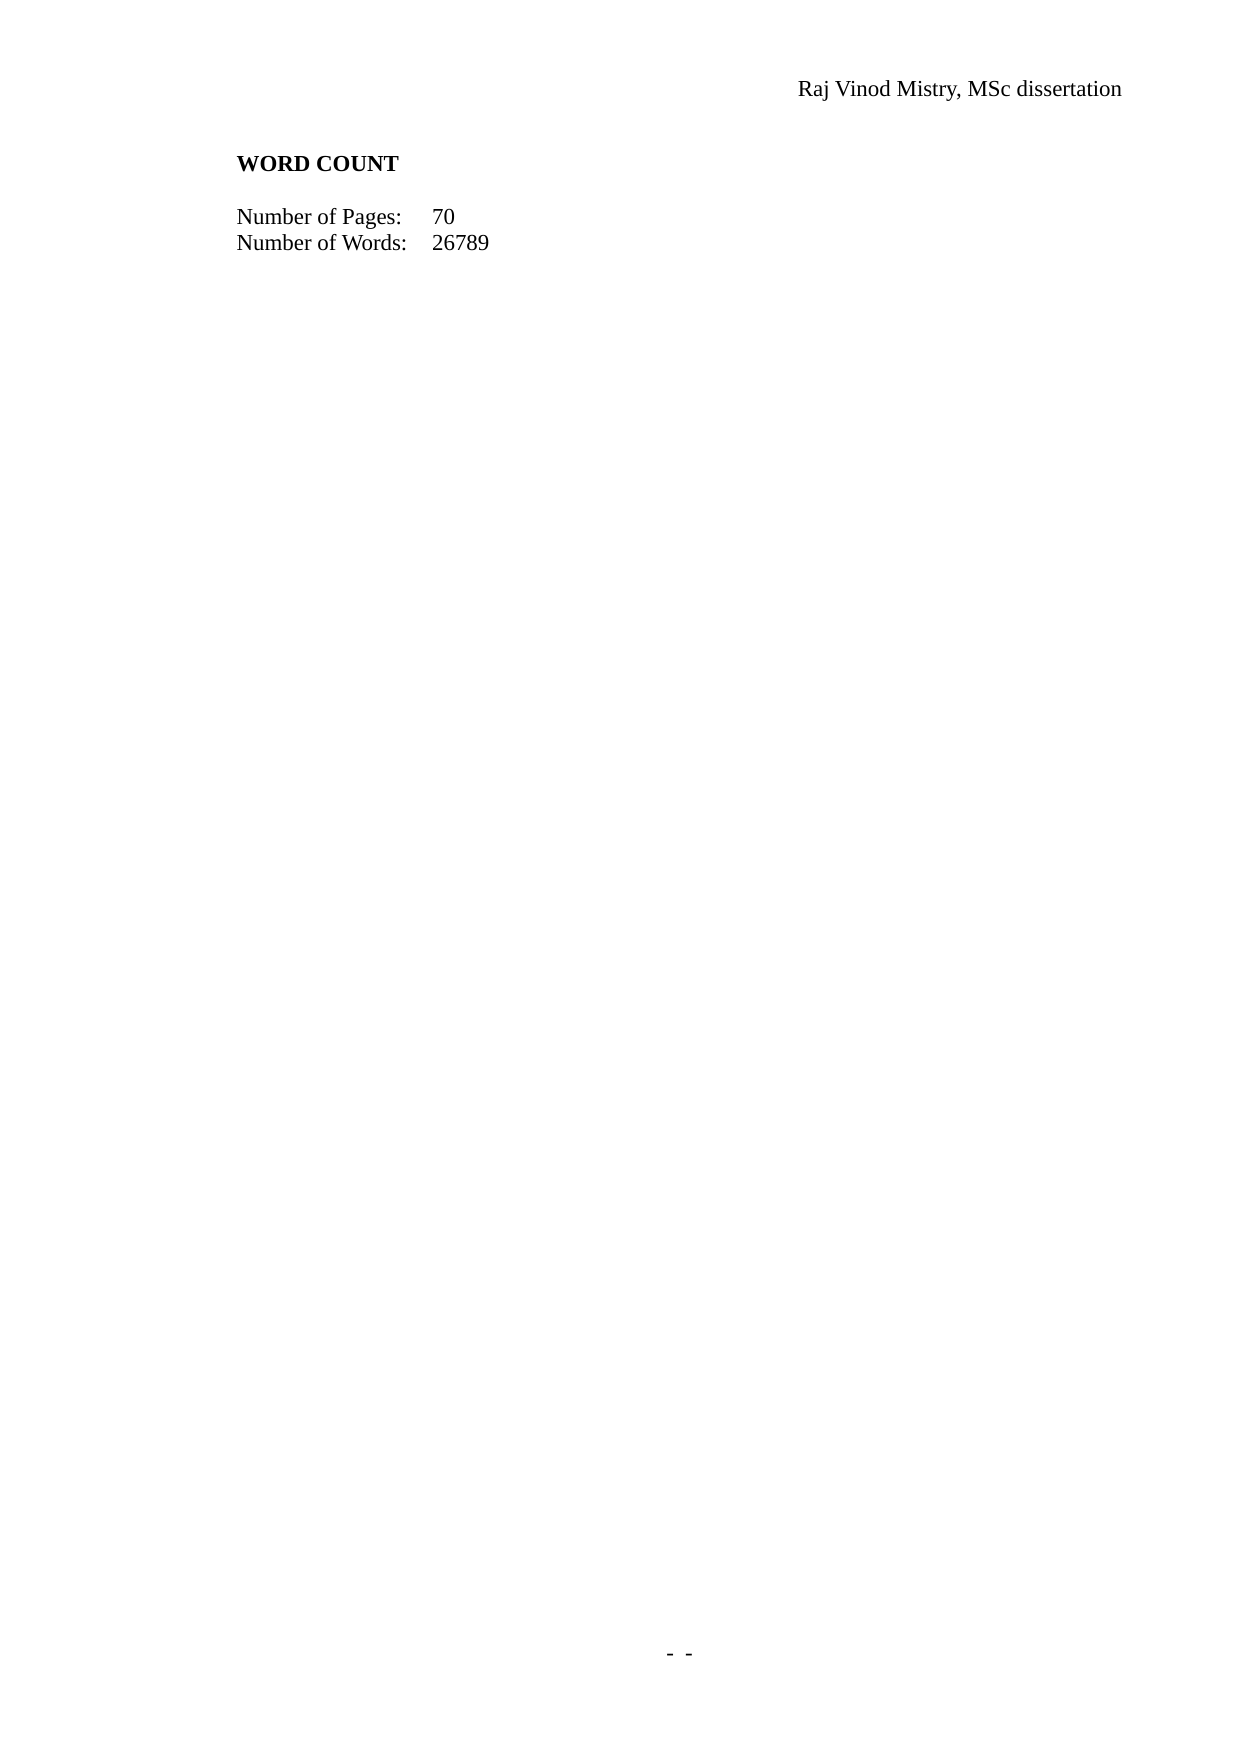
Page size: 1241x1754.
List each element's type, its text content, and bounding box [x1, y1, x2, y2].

text Number of Words: 26789 [207, 229, 1122, 255]
text Word Count [207, 150, 1122, 176]
text Number of Pages: 70 [207, 203, 1122, 229]
